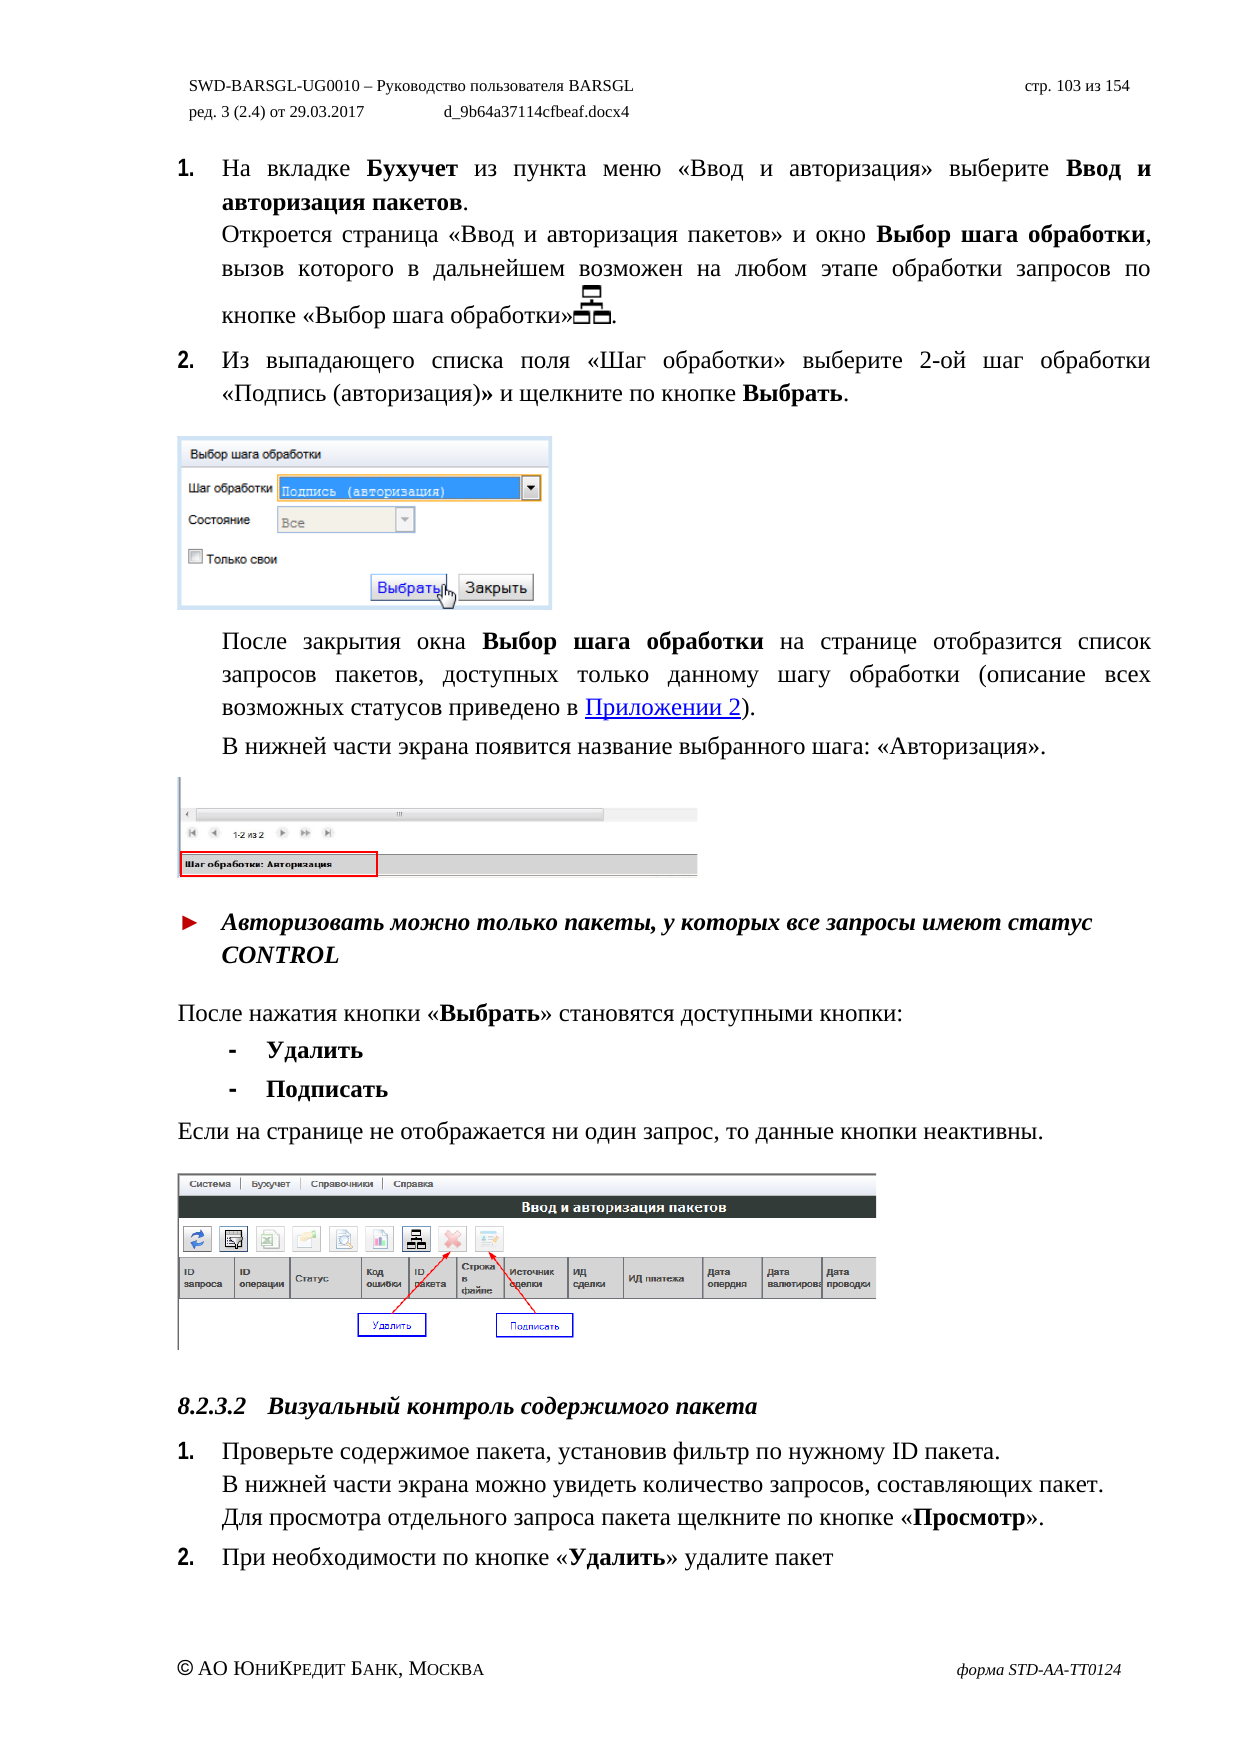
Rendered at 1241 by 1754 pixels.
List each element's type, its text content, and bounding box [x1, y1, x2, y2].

list Если на странице не отображается ни один запрос, то данные кнопки неактивны. [177, 1116, 1152, 1145]
list Удалить [228, 1031, 1152, 1065]
picture [177, 777, 698, 878]
list Для просмотра отдельного запроса пакета щелкните по кнопке «Просмотр». [222, 1502, 1152, 1531]
text ► Авторизовать можно только пакеты, у которых все запросы имеют статус CONTROL [177, 907, 1152, 969]
subtitle Визуальный контроль содержимого пакета [177, 1391, 1152, 1419]
list Откроется страница «Ввод и авторизация пакетов» и окно Выбор шага обработки, вызов которого в дальнейшем возможен на любом этапе обработки запросов по кнопке «Выбор шага обработки». [221, 219, 1152, 328]
list После нажатия кнопки «Выбрать» становятся доступными кнопки: [177, 998, 1152, 1027]
list При необходимости по кнопке «Удалить» удалите пакет [177, 1542, 1152, 1571]
list Из выпадающего списка поля «Шаг обработки» выберите 2-ой шаг обработки «Подпись (авторизация)» и щелкните по кнопке Выбрать. [177, 345, 1152, 407]
list После закрытия окна Выбор шага обработки на странице отобразится список запросов пакетов, доступных только данному шагу обработки (описание всех возможных статусов приведено в Приложении 2). [222, 626, 1152, 721]
picture [177, 1173, 877, 1350]
list В нижней части экрана появится название выбранного шага: «Авторизация». [222, 731, 1152, 760]
list Подписать [228, 1071, 1152, 1104]
list Проверьте содержимое пакета, установив фильтр по нужному ID пакета. [177, 1436, 1152, 1465]
picture [573, 285, 611, 324]
list В нижней части экрана можно увидеть количество запросов, составляющих пакет. [222, 1469, 1152, 1498]
list На вкладке Бухучет из пункта меню «Ввод и авторизация» выберите Ввод и авторизация пакетов. [177, 153, 1152, 215]
picture [177, 436, 553, 610]
